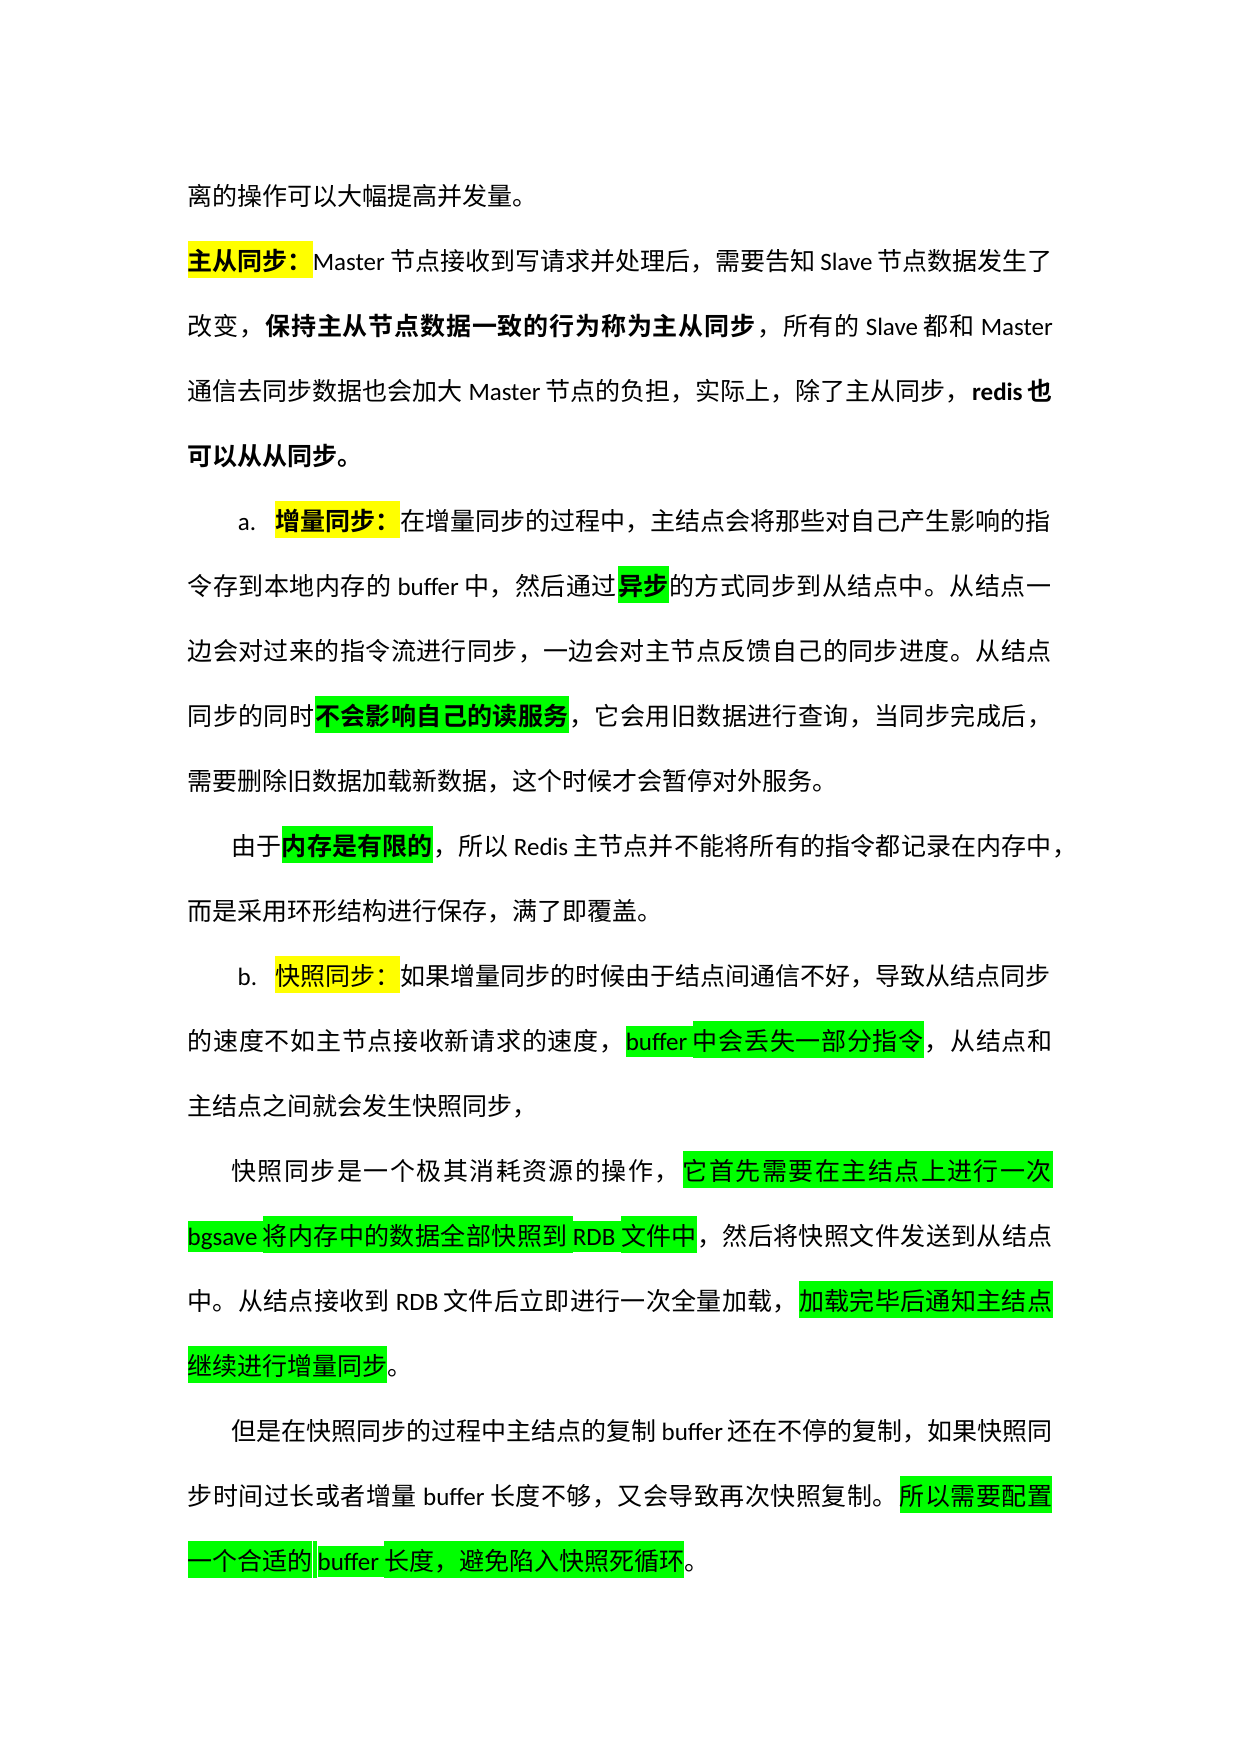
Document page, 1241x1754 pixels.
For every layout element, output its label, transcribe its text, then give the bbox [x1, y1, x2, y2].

text 快照同步是一个极其消耗资源的操作，它首先需要在主结点上进行一次bgsave将内存中的数据全部快照到RDB文件中，然后将快照文件发送到从结点中。从结点接收到RDB文件后立即进行一次全量加载，加载完毕后通知主结点继续进行增量同步。 [187, 1137, 1053, 1397]
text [187, 162, 1053, 227]
list 增量同步：在增量同步的过程中，主结点会将那些对自己产生影响的指令存到本地内存的buffer中，然后通过异步的方式同步到从结点中。从结点一边会对过来的指令流进行同步，一边会对主节点反馈自己的同步进度。从结点同步的同时不会影响自己的读服务，它会用旧数据进行查询，当同步完成后，需要删除旧数据加载新数据，这个时候才会暂停对外服务。 [187, 487, 1053, 812]
text 主从同步：Master节点接收到写请求并处理后，需要告知Slave节点数据发生了改变，保持主从节点数据一致的行为称为主从同步，所有的Slave都和Master通信去同步数据也会加大Master节点的负担，实际上，除了主从同步，redis也可以从从同步。 [187, 227, 1053, 487]
text 但是在快照同步的过程中主结点的复制buffer还在不停的复制，如果快照同步时间过长或者增量buffer长度不够，又会导致再次快照复制。所以需要配置一个合适的buffer长度，避免陷入快照死循环。 [187, 1397, 1053, 1592]
list 快照同步：如果增量同步的时候由于结点间通信不好，导致从结点同步的速度不如主节点接收新请求的速度，buffer中会丢失一部分指令，从结点和主结点之间就会发生快照同步， [187, 942, 1053, 1137]
text 由于内存是有限的，所以Redis主节点并不能将所有的指令都记录在内存中，而是采用环形结构进行保存，满了即覆盖。 [187, 812, 1053, 942]
